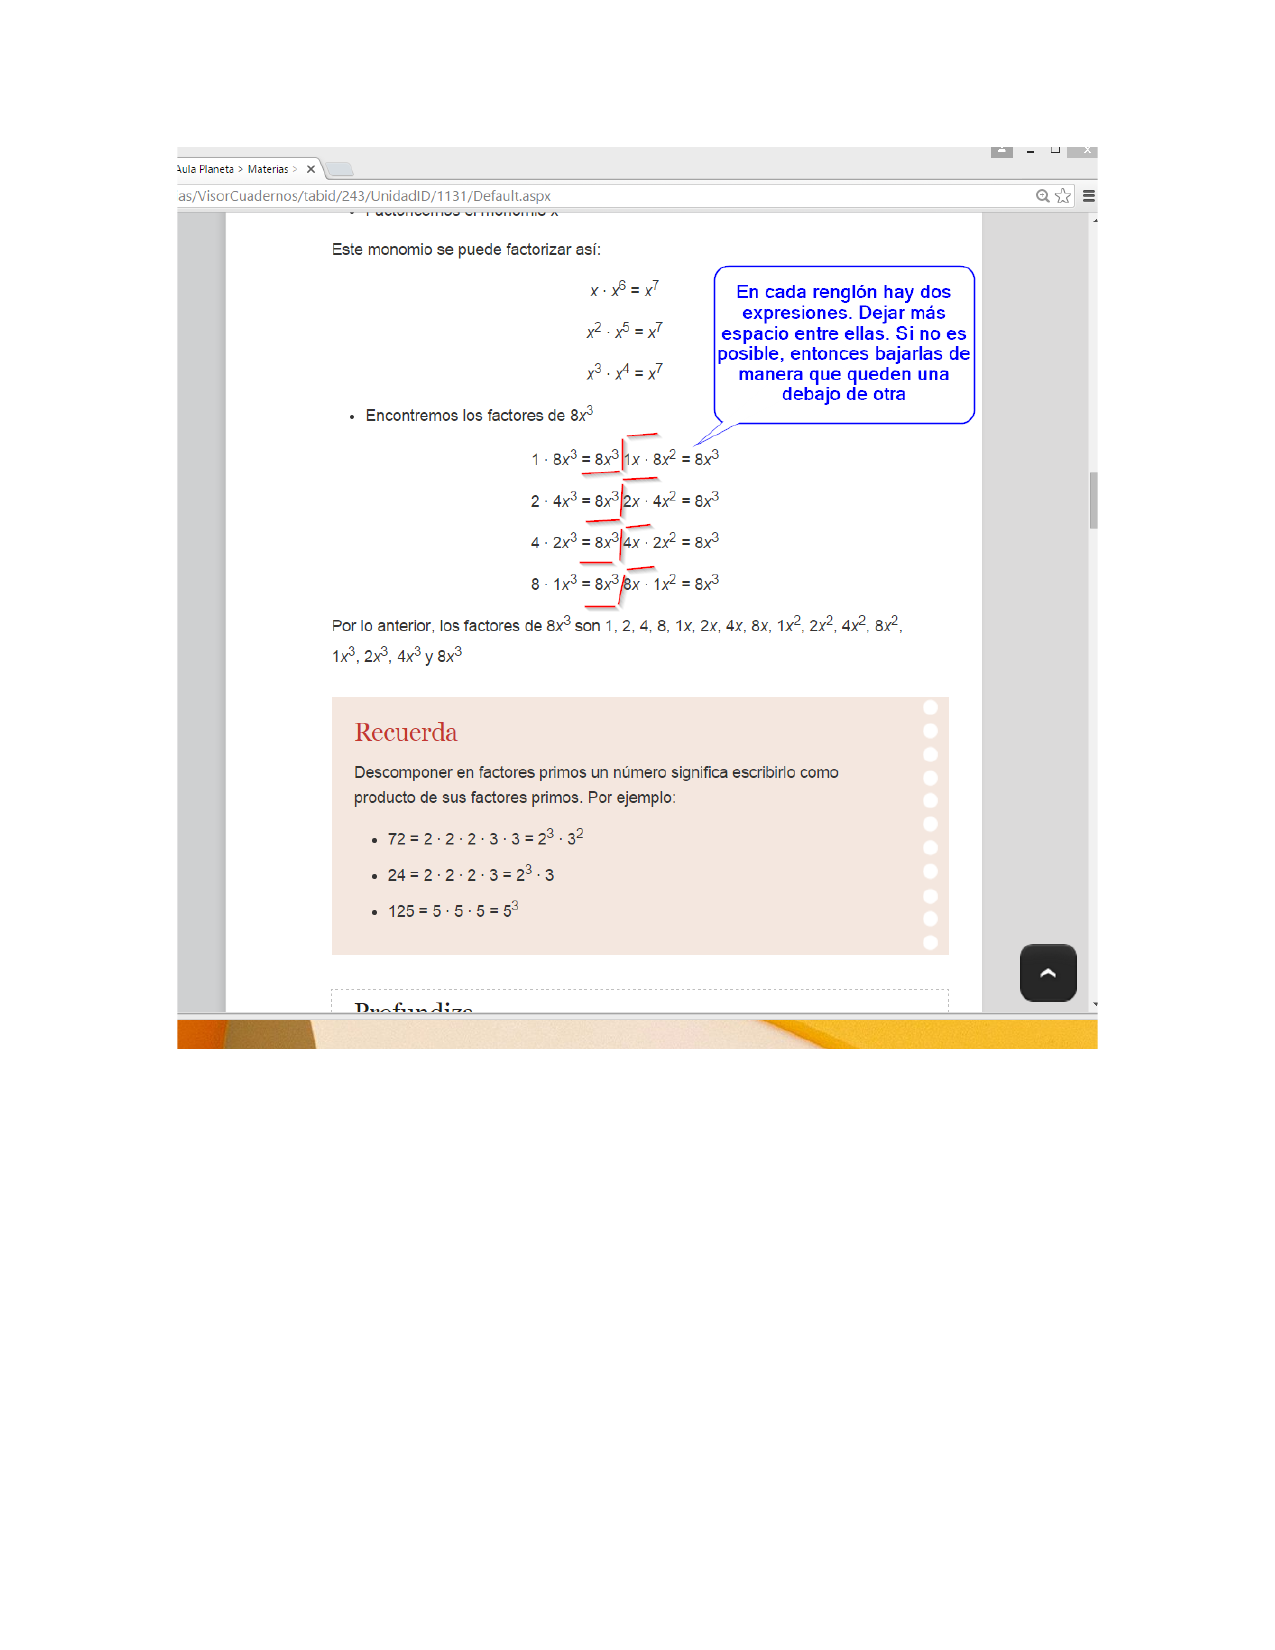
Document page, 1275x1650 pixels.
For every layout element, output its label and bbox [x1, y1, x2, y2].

picture [177, 147, 1098, 1049]
